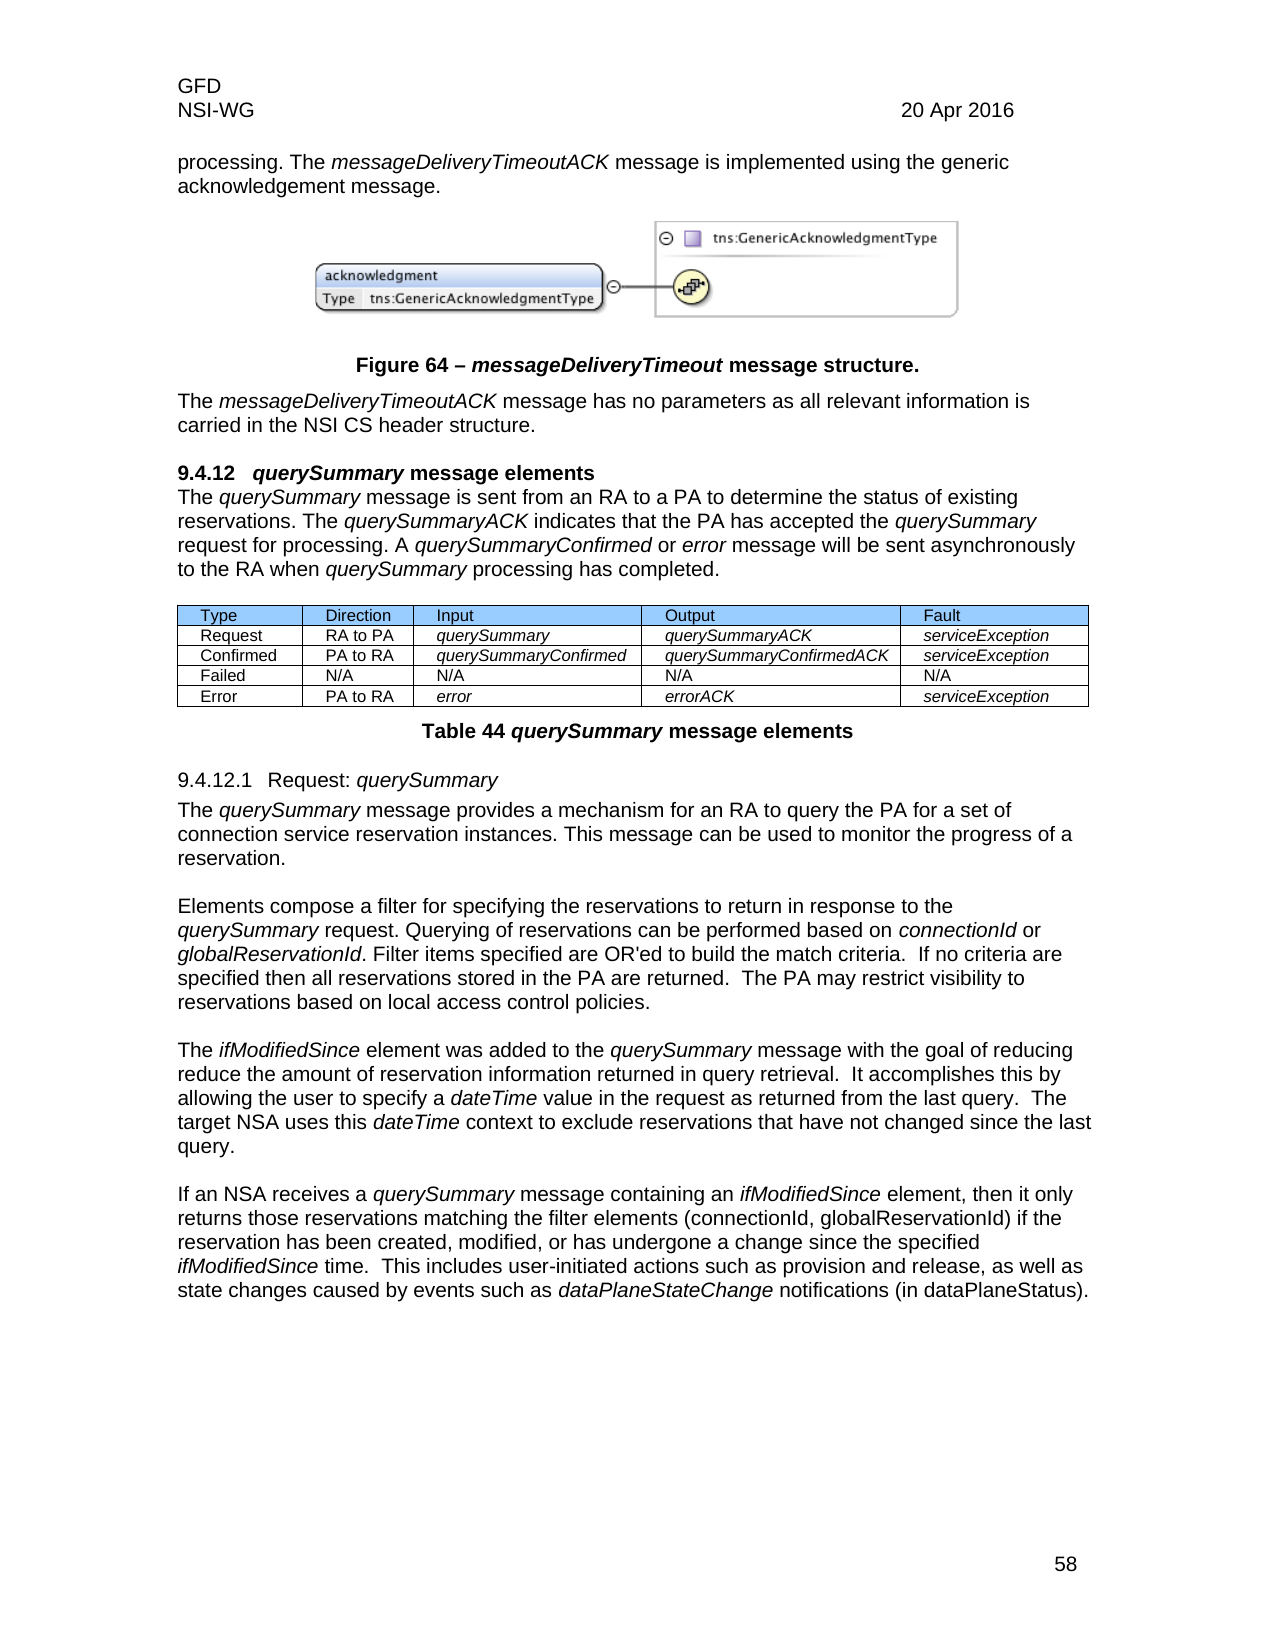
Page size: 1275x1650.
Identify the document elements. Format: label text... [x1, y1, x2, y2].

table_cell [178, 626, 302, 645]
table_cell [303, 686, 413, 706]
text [177, 150, 1098, 198]
text Figure 64 – messageDeliveryTimeout message structure. [177, 352, 1098, 376]
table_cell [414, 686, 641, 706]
subtitle querySummary message elements [177, 461, 1098, 485]
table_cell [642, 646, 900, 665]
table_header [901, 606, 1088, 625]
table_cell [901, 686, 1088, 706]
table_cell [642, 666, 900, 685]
text The ifModifiedSince element was added to the querySummary message with the goal of reducing reduce the amount of reservation information returned in query retrieval. It accomplishes this by allowing the user to specify a dateTime value in the request as returned from the last query. The target NSA uses this dateTime context to exclude reservations that have not changed since the last query. [177, 1038, 1098, 1158]
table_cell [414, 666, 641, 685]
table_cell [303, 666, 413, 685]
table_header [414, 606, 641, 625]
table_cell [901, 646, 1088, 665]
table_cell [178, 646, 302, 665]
text The querySummary message provides a mechanism for an RA to query the PA for a set of connection service reservation instances. This message can be used to monitor the progress of a reservation. Elements compose a filter for specifying the reservations to return in response to the querySummary request. Querying of reservations can be performed based on connectionId or globalReservationId. Filter items specified are OR'ed to build the match criteria. If no criteria are specified then all reservations stored in the PA are returned. The PA may restrict visibility to reservations based on local access control policies. [177, 798, 1098, 1014]
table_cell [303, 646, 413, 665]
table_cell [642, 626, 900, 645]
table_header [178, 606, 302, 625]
text If an NSA receives a querySummary message containing an ifModifiedSince element, then it only returns those reservations matching the filter elements (connectionId, globalReservationId) if the reservation has been created, modified, or has undergone a change since the specified ifModifiedSince time. This includes user-initiated actions such as provision and release, as well as state changes caused by events such as dataPlaneStateChange notifications (in dataPlaneStatus). [177, 1182, 1098, 1301]
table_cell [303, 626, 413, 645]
subtitle Request: querySummary [177, 768, 1098, 792]
picture [315, 221, 960, 319]
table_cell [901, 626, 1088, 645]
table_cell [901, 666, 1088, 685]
text The messageDeliveryTimeoutACK message has no parameters as all relevant information is carried in the NSI CS header structure. [177, 389, 1098, 437]
text The querySummary message is sent from an RA to a PA to determine the status of existing reservations. The querySummaryACK indicates that the PA has accepted the querySummary request for processing. A querySummaryConfirmed or error message will be sent asynchronously to the RA when querySummary processing has completed. [177, 485, 1098, 581]
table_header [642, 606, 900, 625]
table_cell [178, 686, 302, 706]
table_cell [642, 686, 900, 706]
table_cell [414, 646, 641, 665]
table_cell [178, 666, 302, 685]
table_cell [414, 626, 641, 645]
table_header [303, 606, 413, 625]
text Table 44 querySummary message elements [177, 719, 1098, 743]
